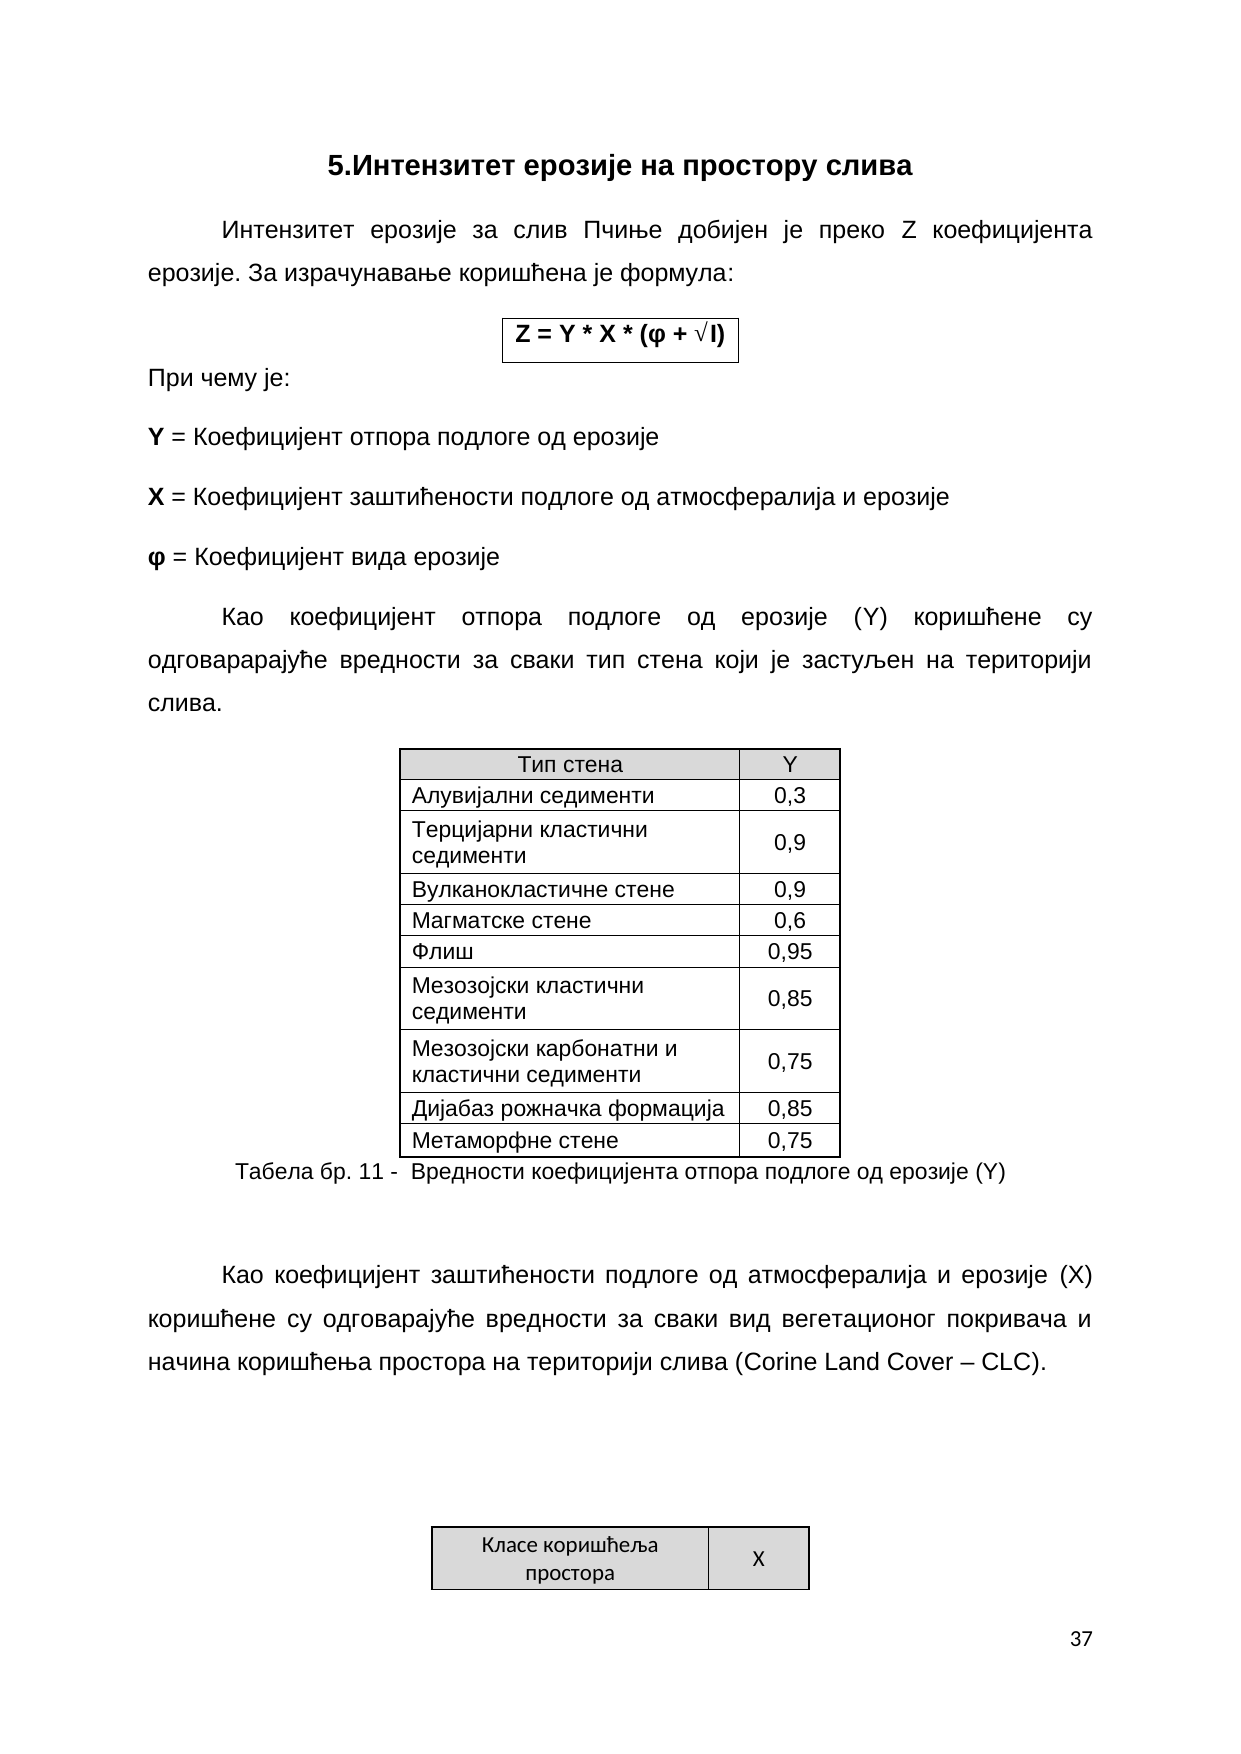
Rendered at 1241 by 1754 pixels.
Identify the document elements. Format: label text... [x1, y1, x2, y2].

table_cell Алувијални седименти [401, 780, 739, 810]
table_cell Терцијарни кластични седименти [401, 811, 739, 873]
table_cell 0,95 [740, 936, 839, 967]
text φ = Коефицијент вида ерозије [148, 542, 1093, 571]
text Табела бр. 11 - Вредности коефицијента отпора подлоге од ерозије (Y) [148, 1158, 1093, 1184]
text При чему је: [148, 363, 1093, 391]
text Као коефицијент отпора подлоге од ерозије (Y) коришћене су одговарарајуће вредности за сваки тип стена који је застуљен на територији слива. [148, 602, 1093, 717]
text 5.Интензитет ерозије на простору слива [148, 148, 1093, 181]
table_header X [709, 1528, 808, 1589]
table_cell Мезозојски карбонатни и кластични седименти [401, 1030, 739, 1092]
table_cell 0,9 [740, 811, 839, 873]
text X = Коефицијент заштићености подлоге од атмосфералија и ерозије [148, 482, 1093, 511]
text Интензитет ерозије за слив Пчиње добијен је преко Z коефицијента ерозије. За израчунавање коришћена је формула: [148, 214, 1093, 286]
table_cell Дијабаз рожначка формација [401, 1093, 739, 1123]
table_cell 0,3 [740, 780, 839, 810]
table_header Тип стена [401, 750, 739, 779]
table_header Класе коришћеља простора [433, 1528, 708, 1589]
table_cell Магматске стене [401, 905, 739, 935]
table_cell Флиш [401, 936, 739, 967]
text Као коефицијент заштићености подлоге од атмосфералија и ерозије (X) коришћене су одговарајуће вредности за сваки вид вегетационог покривача и начина коришћења простора на територији слива (Corine Land Cover – CLC). [148, 1261, 1093, 1376]
table_cell 0,85 [740, 968, 839, 1029]
table_cell Метаморфне стене [401, 1124, 739, 1156]
table_cell 0,75 [740, 1030, 839, 1092]
table_cell 0,75 [740, 1124, 839, 1156]
table_cell 0,6 [740, 905, 839, 935]
text Y = Коефицијент отпора подлоге од ерозије [148, 422, 1093, 451]
table_cell Вулканокластичне стене [401, 874, 739, 904]
table_header Z = Y * X * (φ + I) [503, 319, 738, 362]
table_cell 0,85 [740, 1093, 839, 1123]
table_cell 0,9 [740, 874, 839, 904]
table_cell Мезозојски кластични седименти [401, 968, 739, 1029]
table_header Y [740, 750, 839, 779]
